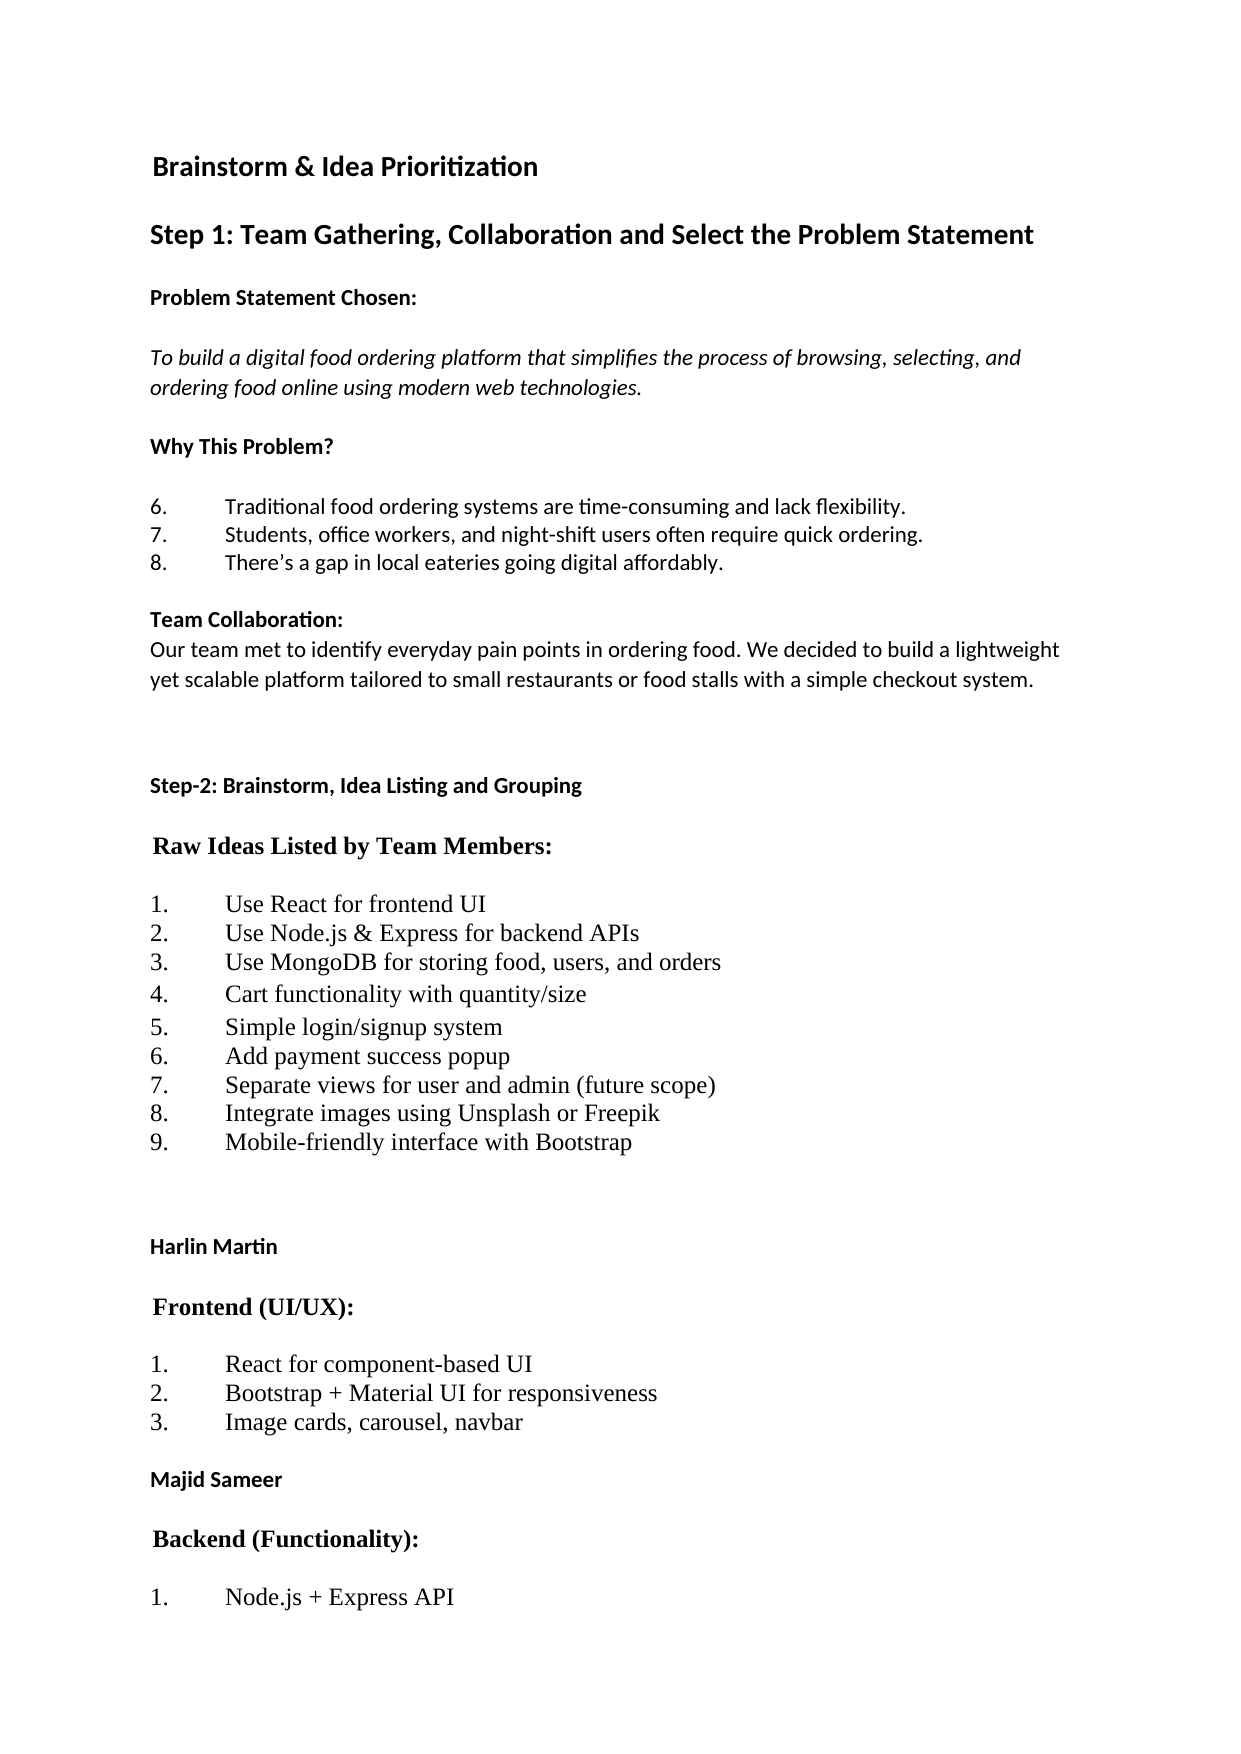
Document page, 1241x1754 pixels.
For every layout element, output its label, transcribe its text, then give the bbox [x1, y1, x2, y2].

list Cart functionality with quantity/size [150, 979, 1211, 1008]
list Bootstrap + Material UI for responsiveness [150, 1378, 1211, 1407]
list Image cards, carousel, navbar [150, 1407, 1211, 1436]
list Add payment success popup [150, 1041, 1211, 1070]
list Node.js + Express API [150, 1582, 1211, 1611]
text Why This Problem? [150, 432, 1211, 460]
subtitle Raw Ideas Listed by Team Members: [150, 831, 1211, 860]
list Use MongoDB for storing food, users, and orders [150, 947, 1211, 976]
list Separate views for user and admin (future scope) [150, 1070, 1211, 1098]
list Use Node.js & Express for backend APIs [150, 918, 1211, 947]
list Simple login/signup system [150, 1012, 1211, 1041]
text Step-2: Brainstorm, Idea Listing and Grouping [150, 772, 1211, 800]
list Mobile-friendly interface with Bootstrap [150, 1127, 1211, 1156]
text Our team met to identify everyday pain points in ordering food. We decided to build a lightweight yet scalable platform tailored to small restaurants or food stalls with a simple checkout system. [150, 635, 1083, 693]
list Use React for frontend UI [150, 889, 1211, 918]
text Harlin Martin [150, 1232, 1211, 1260]
list Students, office workers, and night-shift users often require quick ordering. [150, 520, 1211, 548]
text Step 1: Team Gathering, Collaboration and Select the Problem Statement [150, 216, 1211, 251]
list Traditional food ordering systems are time-consuming and lack flexibility. [150, 492, 1211, 520]
subtitle Backend (Functionality): [150, 1524, 1211, 1553]
text Problem Statement Chosen: [150, 283, 1211, 311]
text Team Collaboration: [150, 605, 1211, 633]
subtitle Brainstorm & Idea Prioritization [150, 148, 1211, 184]
subtitle Frontend (UI/UX): [150, 1292, 1211, 1320]
text To build a digital food ordering platform that simplifies the process of browsing, selecting, and ordering food online using modern web technologies. [150, 343, 1092, 401]
text Majid Sameer [150, 1465, 1211, 1493]
list React for component-based UI [150, 1349, 1211, 1378]
list There’s a gap in local eateries going digital affordably. [150, 548, 1211, 576]
list Integrate images using Unsplash or Freepik [150, 1098, 1211, 1127]
